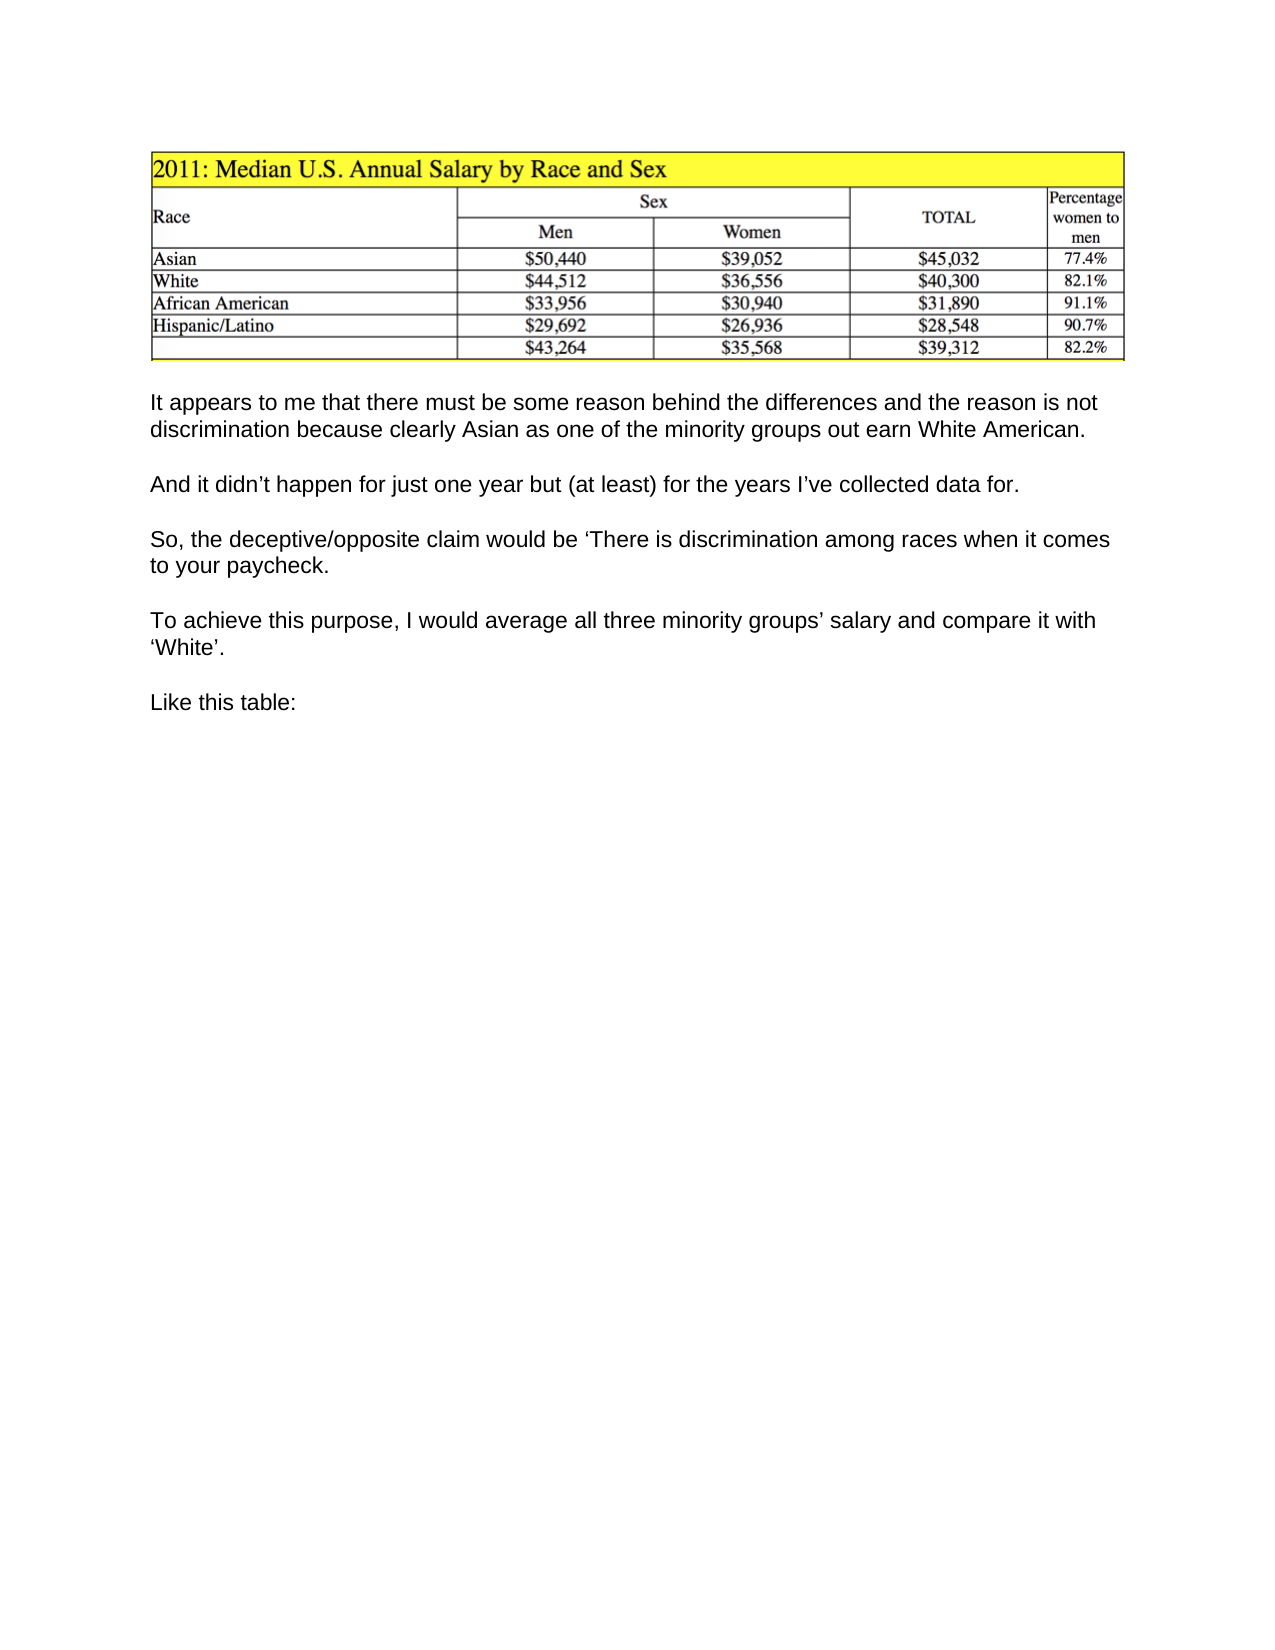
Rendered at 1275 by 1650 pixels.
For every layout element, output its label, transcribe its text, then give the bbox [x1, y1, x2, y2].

text Like this table: [150, 689, 1125, 715]
text So, the deceptive/opposite claim would be ‘There is discrimination among races when it comes to your paycheck. [150, 526, 1125, 578]
text It appears to me that there must be some reason behind the differences and the reason is not discrimination because clearly Asian as one of the minority groups out earn White American. [150, 389, 1125, 442]
text To achieve this purpose, I would average all three minority groups’ salary and compare it with ‘White’. [150, 607, 1125, 660]
text And it didn’t happen for just one year but (at least) for the years I’ve collected data for. [150, 471, 1125, 497]
picture [150, 150, 1125, 361]
